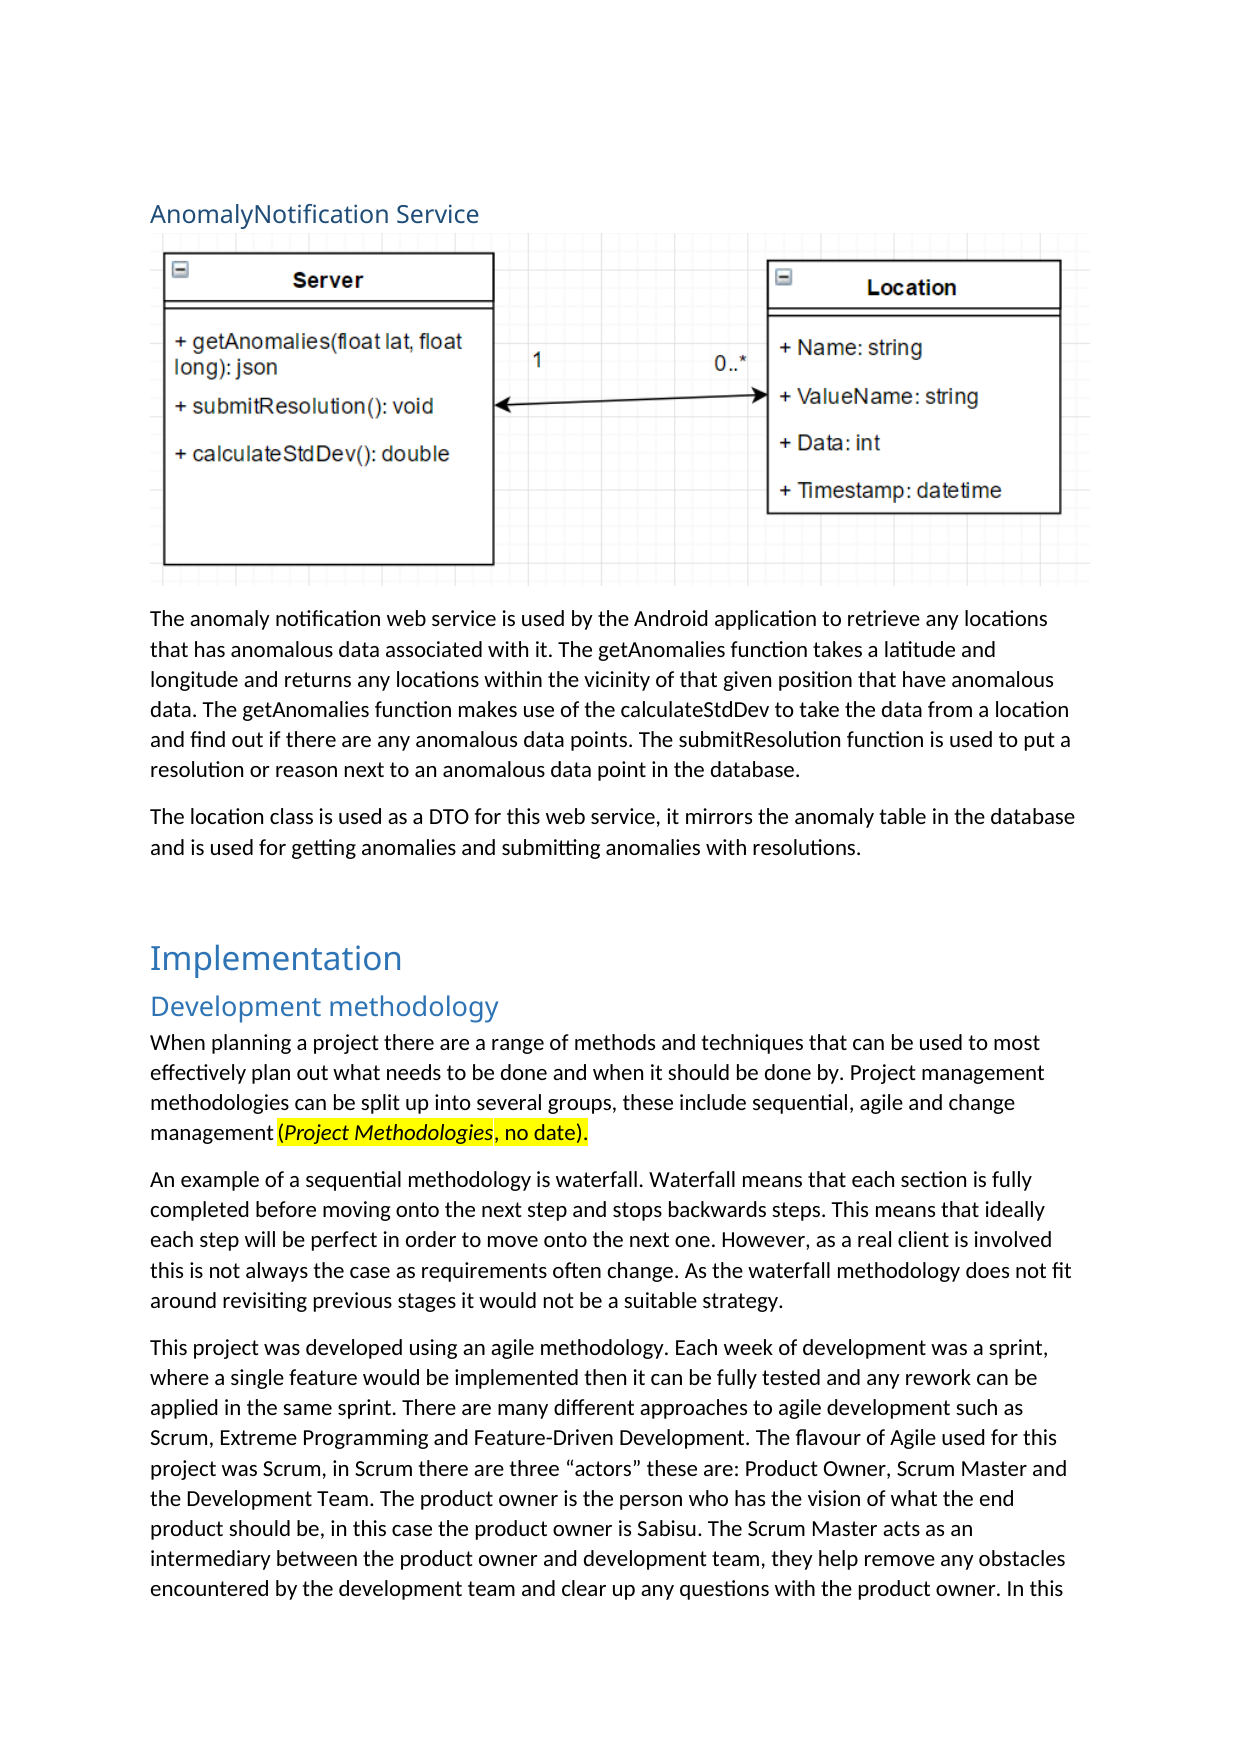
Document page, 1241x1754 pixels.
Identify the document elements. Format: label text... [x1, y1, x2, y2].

text An example of a sequential methodology is waterfall. Waterfall means that each section is fully completed before moving onto the next step and stops backwards steps. This means that ideally each step will be perfect in order to move onto the next one. However, as a real client is involved this is not always the case as requirements often change. As the waterfall methodology does not fit around revisiting previous stages it would not be a suitable strategy. [150, 1165, 1090, 1314]
subtitle Development methodology [150, 988, 1090, 1025]
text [150, 1333, 1090, 1602]
text When planning a project there are a range of methods and techniques that can be used to most effectively plan out what needs to be done and when it should be done by. Project management methodologies can be split up into several groups, these include sequential, agile and change management (Project Methodologies, no date). [150, 1028, 1090, 1146]
subtitle AnomalyNotification Service [150, 197, 1090, 231]
subtitle Implementation [150, 935, 1090, 980]
picture [150, 233, 1091, 586]
text The location class is used as a DTO for this web service, it mirrors the anomaly table in the database and is used for getting anomalies and submitting anomalies with resolutions. [150, 802, 1090, 861]
text The anomaly notification web service is used by the Android application to retrieve any locations that has anomalous data associated with it. The getAnomalies function takes a latitude and longitude and returns any locations within the vicinity of that given position that have anomalous data. The getAnomalies function makes use of the calculateStdDev to take the data from a location and find out if there are any anomalous data points. The submitResolution function is used to put a resolution or reason next to an anomalous data point in the database. [150, 604, 1090, 783]
